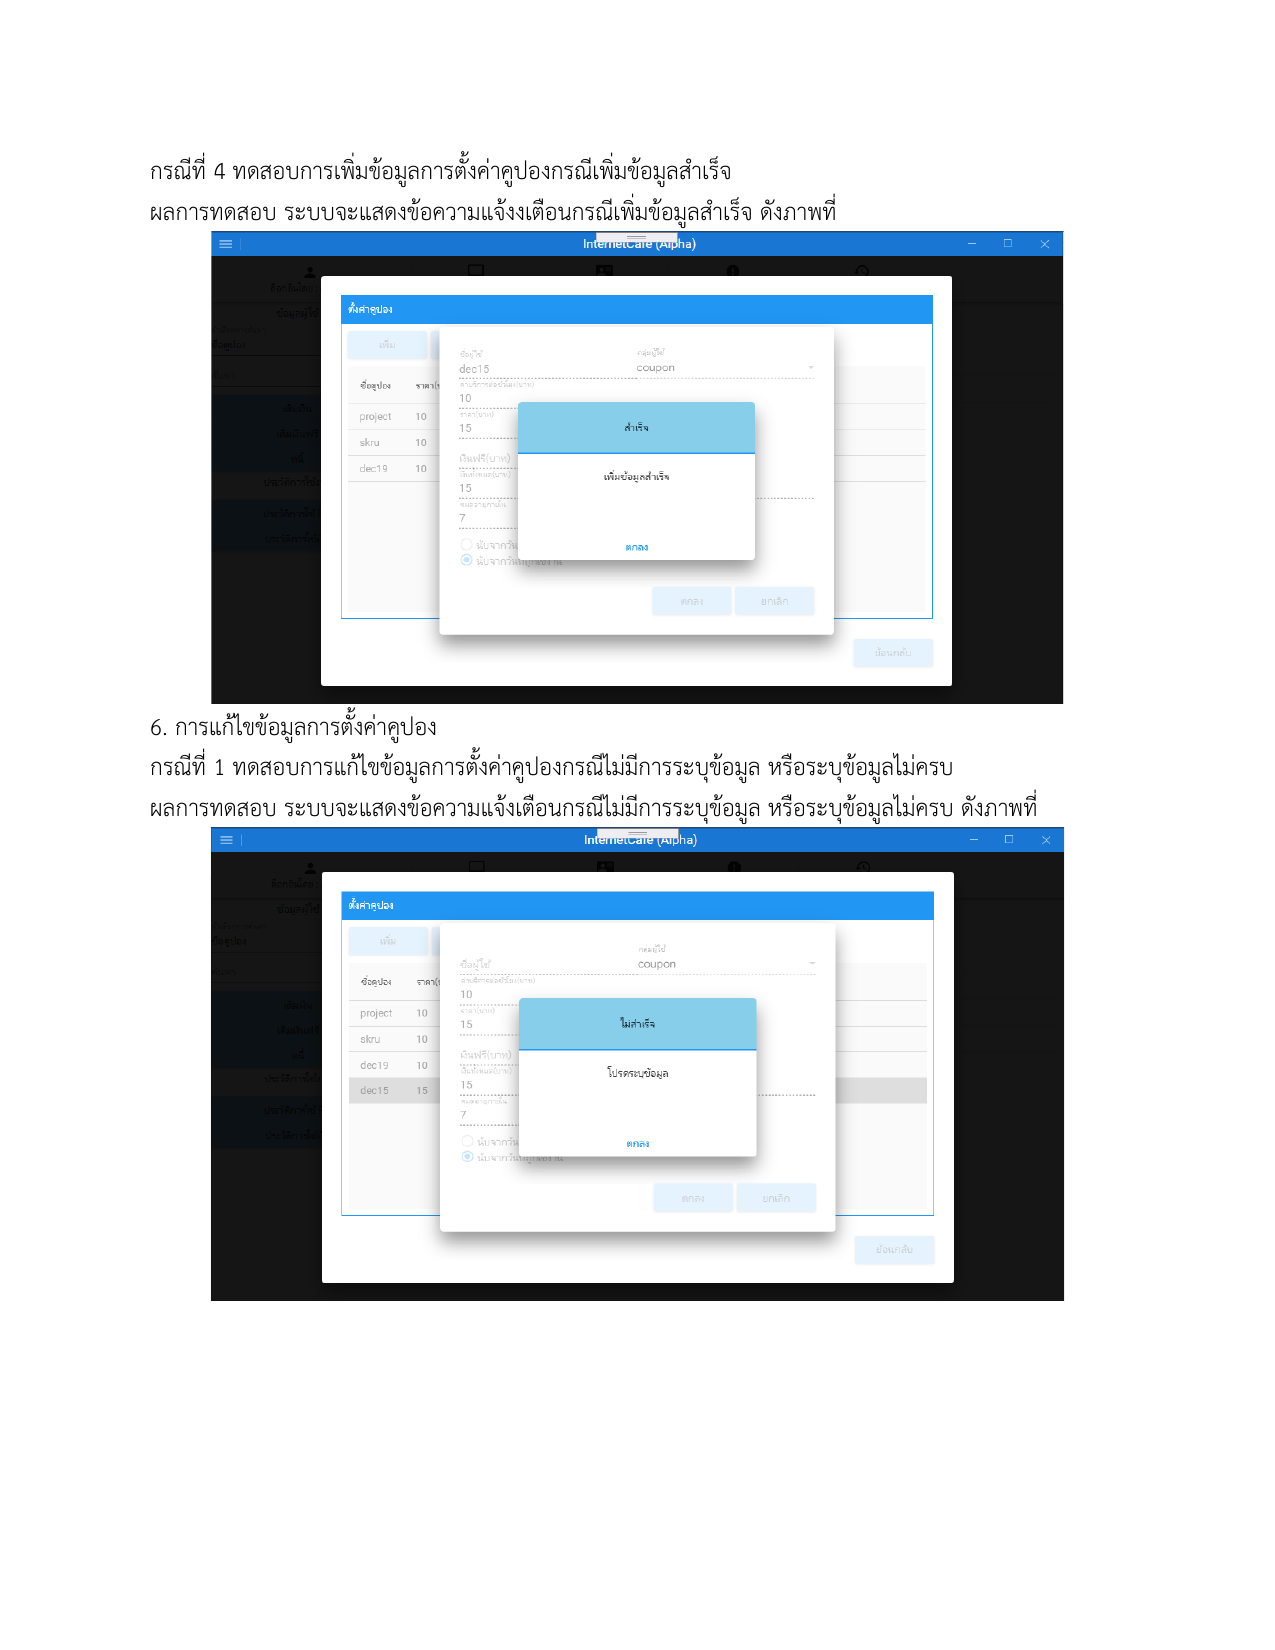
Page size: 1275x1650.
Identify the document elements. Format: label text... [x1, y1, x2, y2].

text กรณีที่ 1 ทดสอบการแก้ไขข้อมูลการตั้งค่าคูปองกรณีไม่มีการระบุข้อมูล หรือระบุข้อมูลไม่ครบ [150, 746, 1125, 784]
picture [211, 231, 1064, 704]
text กรณีที่ 4 ทดสอบการเพิ่มข้อมูลการตั้งค่าคูปองกรณีเพิ่มข้อมูลสำเร็จ [150, 150, 1125, 188]
text ผลการทดสอบ ระบบจะแสดงข้อความแจ้งงเตือนกรณีเพิ่มข้อมูลสำเร็จ ดังภาพที่ [150, 191, 1125, 228]
picture [210, 827, 1065, 1301]
text ผลการทดสอบ ระบบจะแสดงข้อความแจ้งเตือนกรณีไม่มีการระบุข้อมูล หรือระบุข้อมูลไม่ครบ ดังภาพที่ [150, 787, 1125, 825]
text 6. การแก้ไขข้อมูลการตั้งค่าคูปอง [150, 706, 1125, 743]
